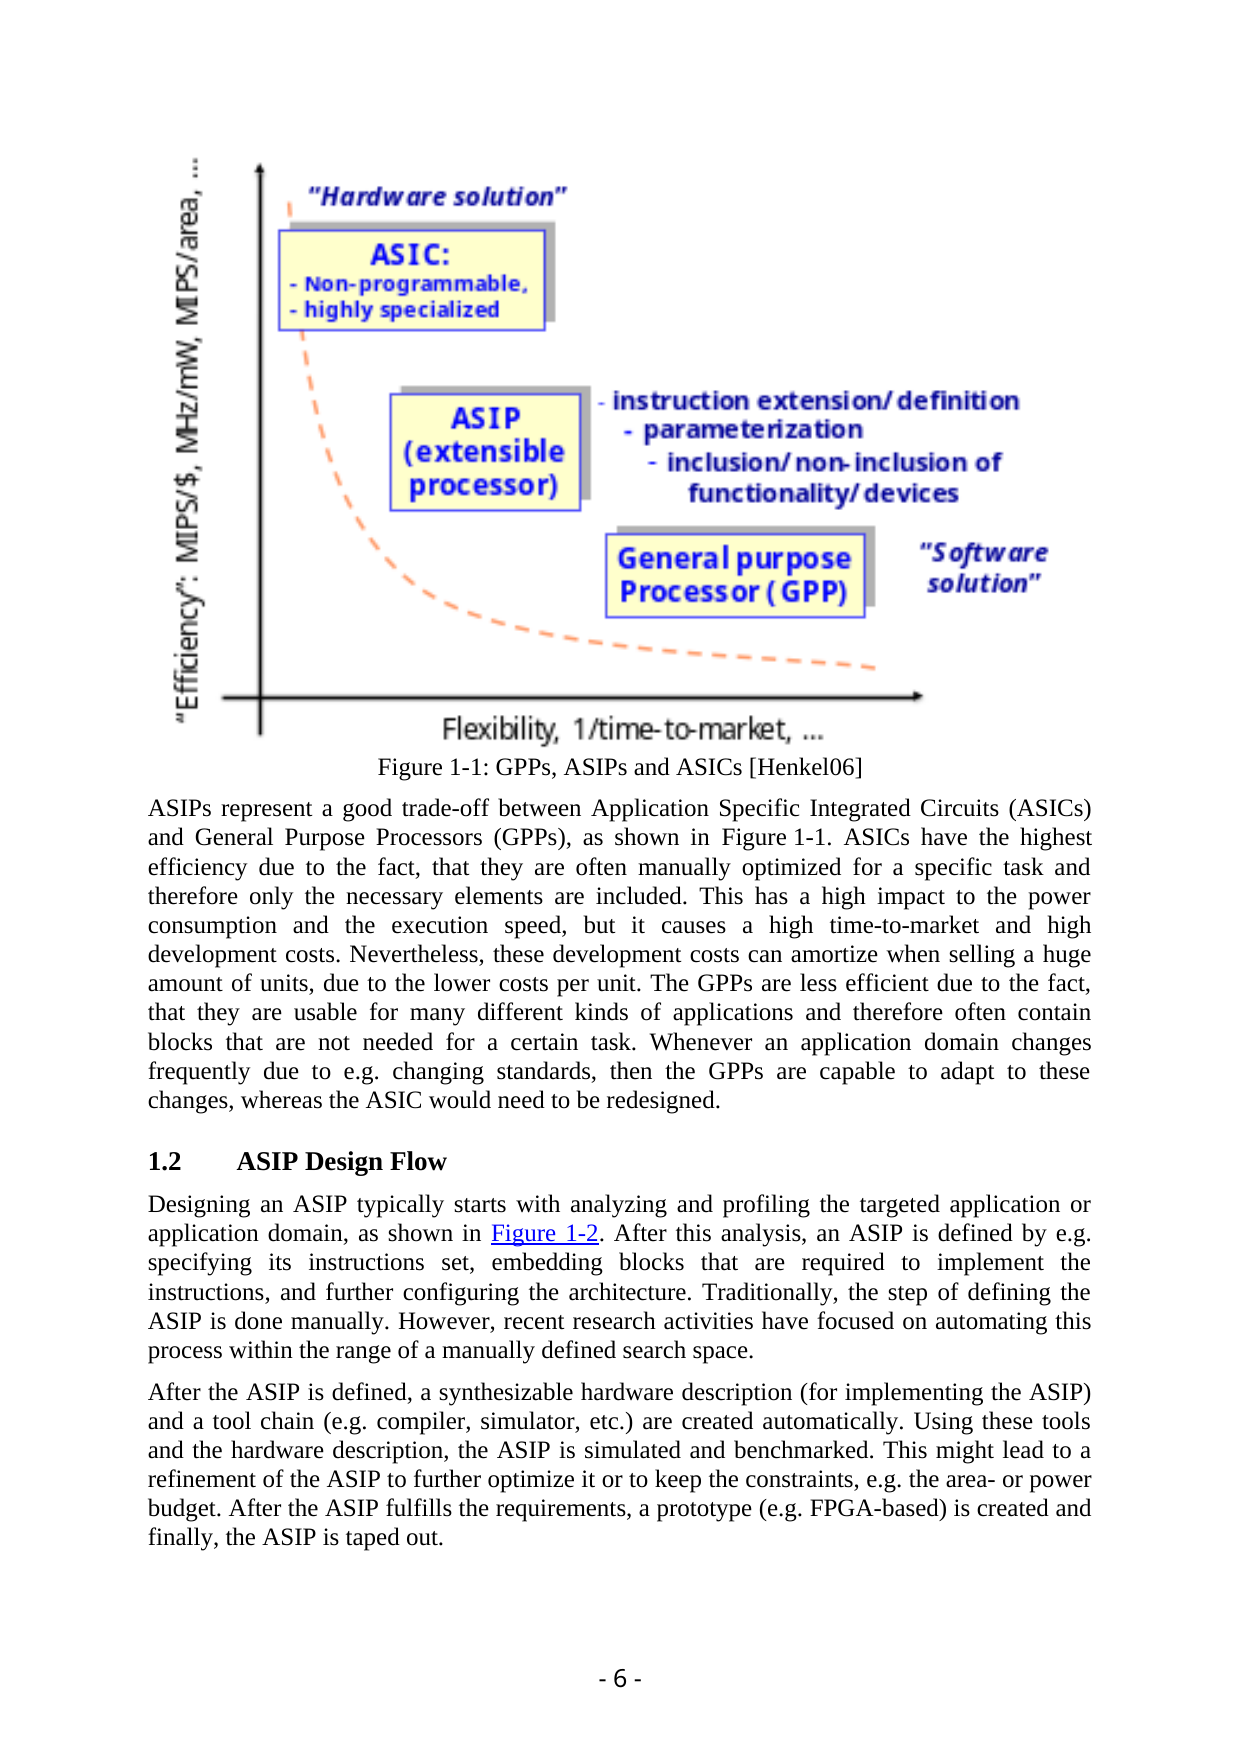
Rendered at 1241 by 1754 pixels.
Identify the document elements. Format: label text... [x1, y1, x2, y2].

subtitle ASIP Design Flow [148, 1139, 1092, 1176]
text Designing an ASIP typically starts with analyzing and profiling the targeted application or application domain, as shown in Figure 1-2. After this analysis, an ASIP is defined by e.g. specifying its instructions set, embedding blocks that are required to implement the instructions, and further configuring the architecture. Traditionally, the step of defining the ASIP is done manually. However, recent research activities have focused on automating this process within the range of a manually defined search space. [148, 1189, 1092, 1364]
text After the ASIP is defined, a synthesizable hardware description (for implementing the ASIP) and a tool chain (e.g. compiler, simulator, etc.) are created automatically. Using these tools and the hardware description, the ASIP is simulated and benchmarked. This might lead to a refinement of the ASIP to further optimize it or to keep the constraints, e.g. the area- or power budget. After the ASIP fulfills the requirements, a prototype (e.g. FPGA-based) is created and finally, the ASIP is taped out. [148, 1376, 1092, 1551]
text Figure ‎1-1: GPPs, ASIPs and ASICs [Henkel06] [148, 752, 1092, 780]
text ASIPs represent a good trade-off between Application Specific Integrated Circuits (ASICs) and General Purpose Processors (GPPs), as shown in Figure ‎1-1. ASICs have the highest efficiency due to the fact, that they are often manually optimized for a specific task and therefore only the necessary elements are included. This has a high impact to the power consumption and the execution speed, but it causes a high time-to-market and high development costs. Nevertheless, these development costs can amortize when selling a huge amount of units, due to the lower costs per unit. The GPPs are less efficient due to the fact, that they are usable for many different kinds of applications and therefore often contain blocks that are not needed for a certain task. Whenever an application domain changes frequently due to e.g. changing standards, then the GPPs are capable to adapt to these changes, whereas the ASIC would need to be redesigned. [148, 793, 1092, 1114]
